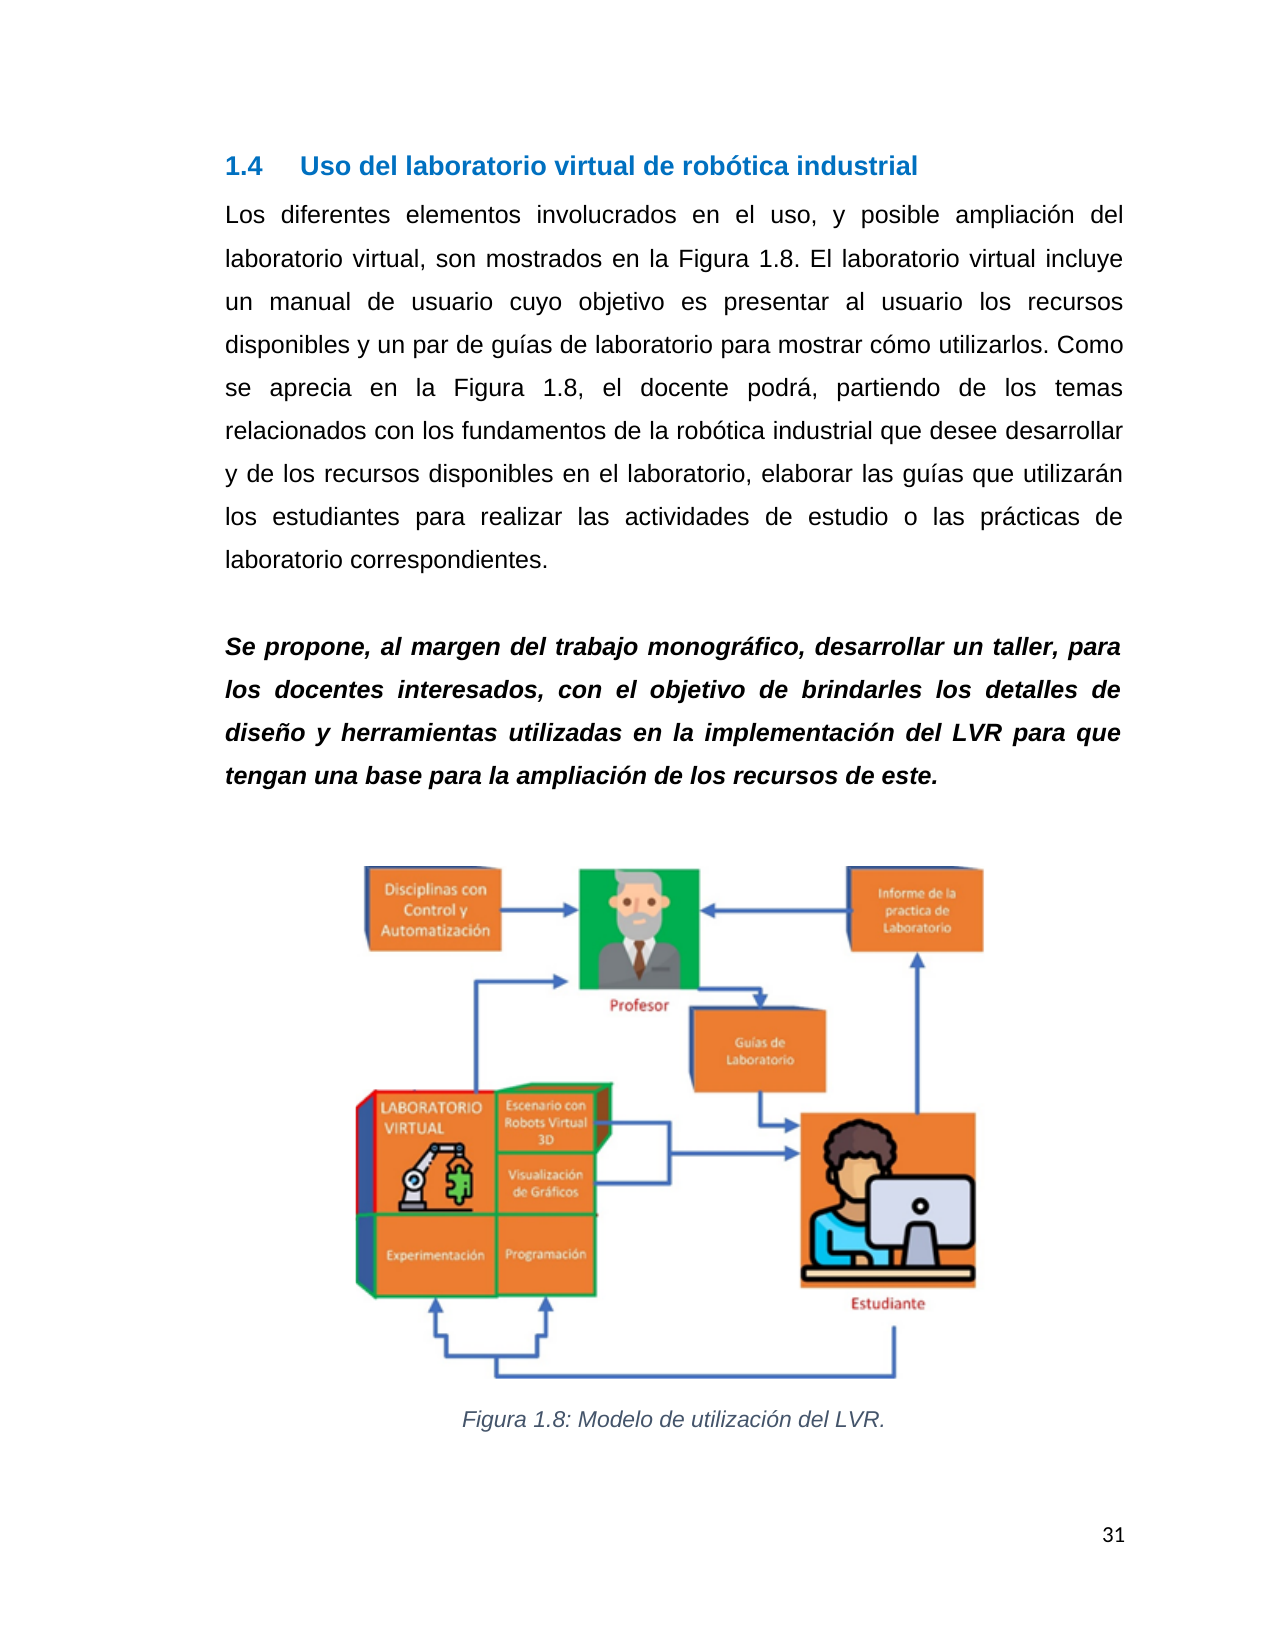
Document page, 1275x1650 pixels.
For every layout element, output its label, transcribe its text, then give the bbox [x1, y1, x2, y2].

list Uso del laboratorio virtual de robótica industrial [225, 150, 1125, 181]
text Se propone, al margen del trabajo monográfico, desarrollar un taller, para los docentes interesados, con el objetivo de brindarles los detalles de diseño y herramientas utilizadas en la implementación del LVR para que tengan una base para la ampliación de los recursos de este. [225, 632, 1125, 790]
picture [355, 866, 995, 1404]
text Figura 1.8: Modelo de utilización del LVR. [225, 1406, 1125, 1432]
text Los diferentes elementos involucrados en el uso, y posible ampliación del laboratorio virtual, son mostrados en la Figura 1.8. El laboratorio virtual incluye un manual de usuario cuyo objetivo es presentar al usuario los recursos disponibles y un par de guías de laboratorio para mostrar cómo utilizarlos. Como se aprecia en la Figura 1.8, el docente podrá, partiendo de los temas relacionados con los fundamentos de la robótica industrial que desee desarrollar y de los recursos disponibles en el laboratorio, elaborar las guías que utilizarán los estudiantes para realizar las actividades de estudio o las prácticas de laboratorio correspondientes. [225, 200, 1125, 574]
